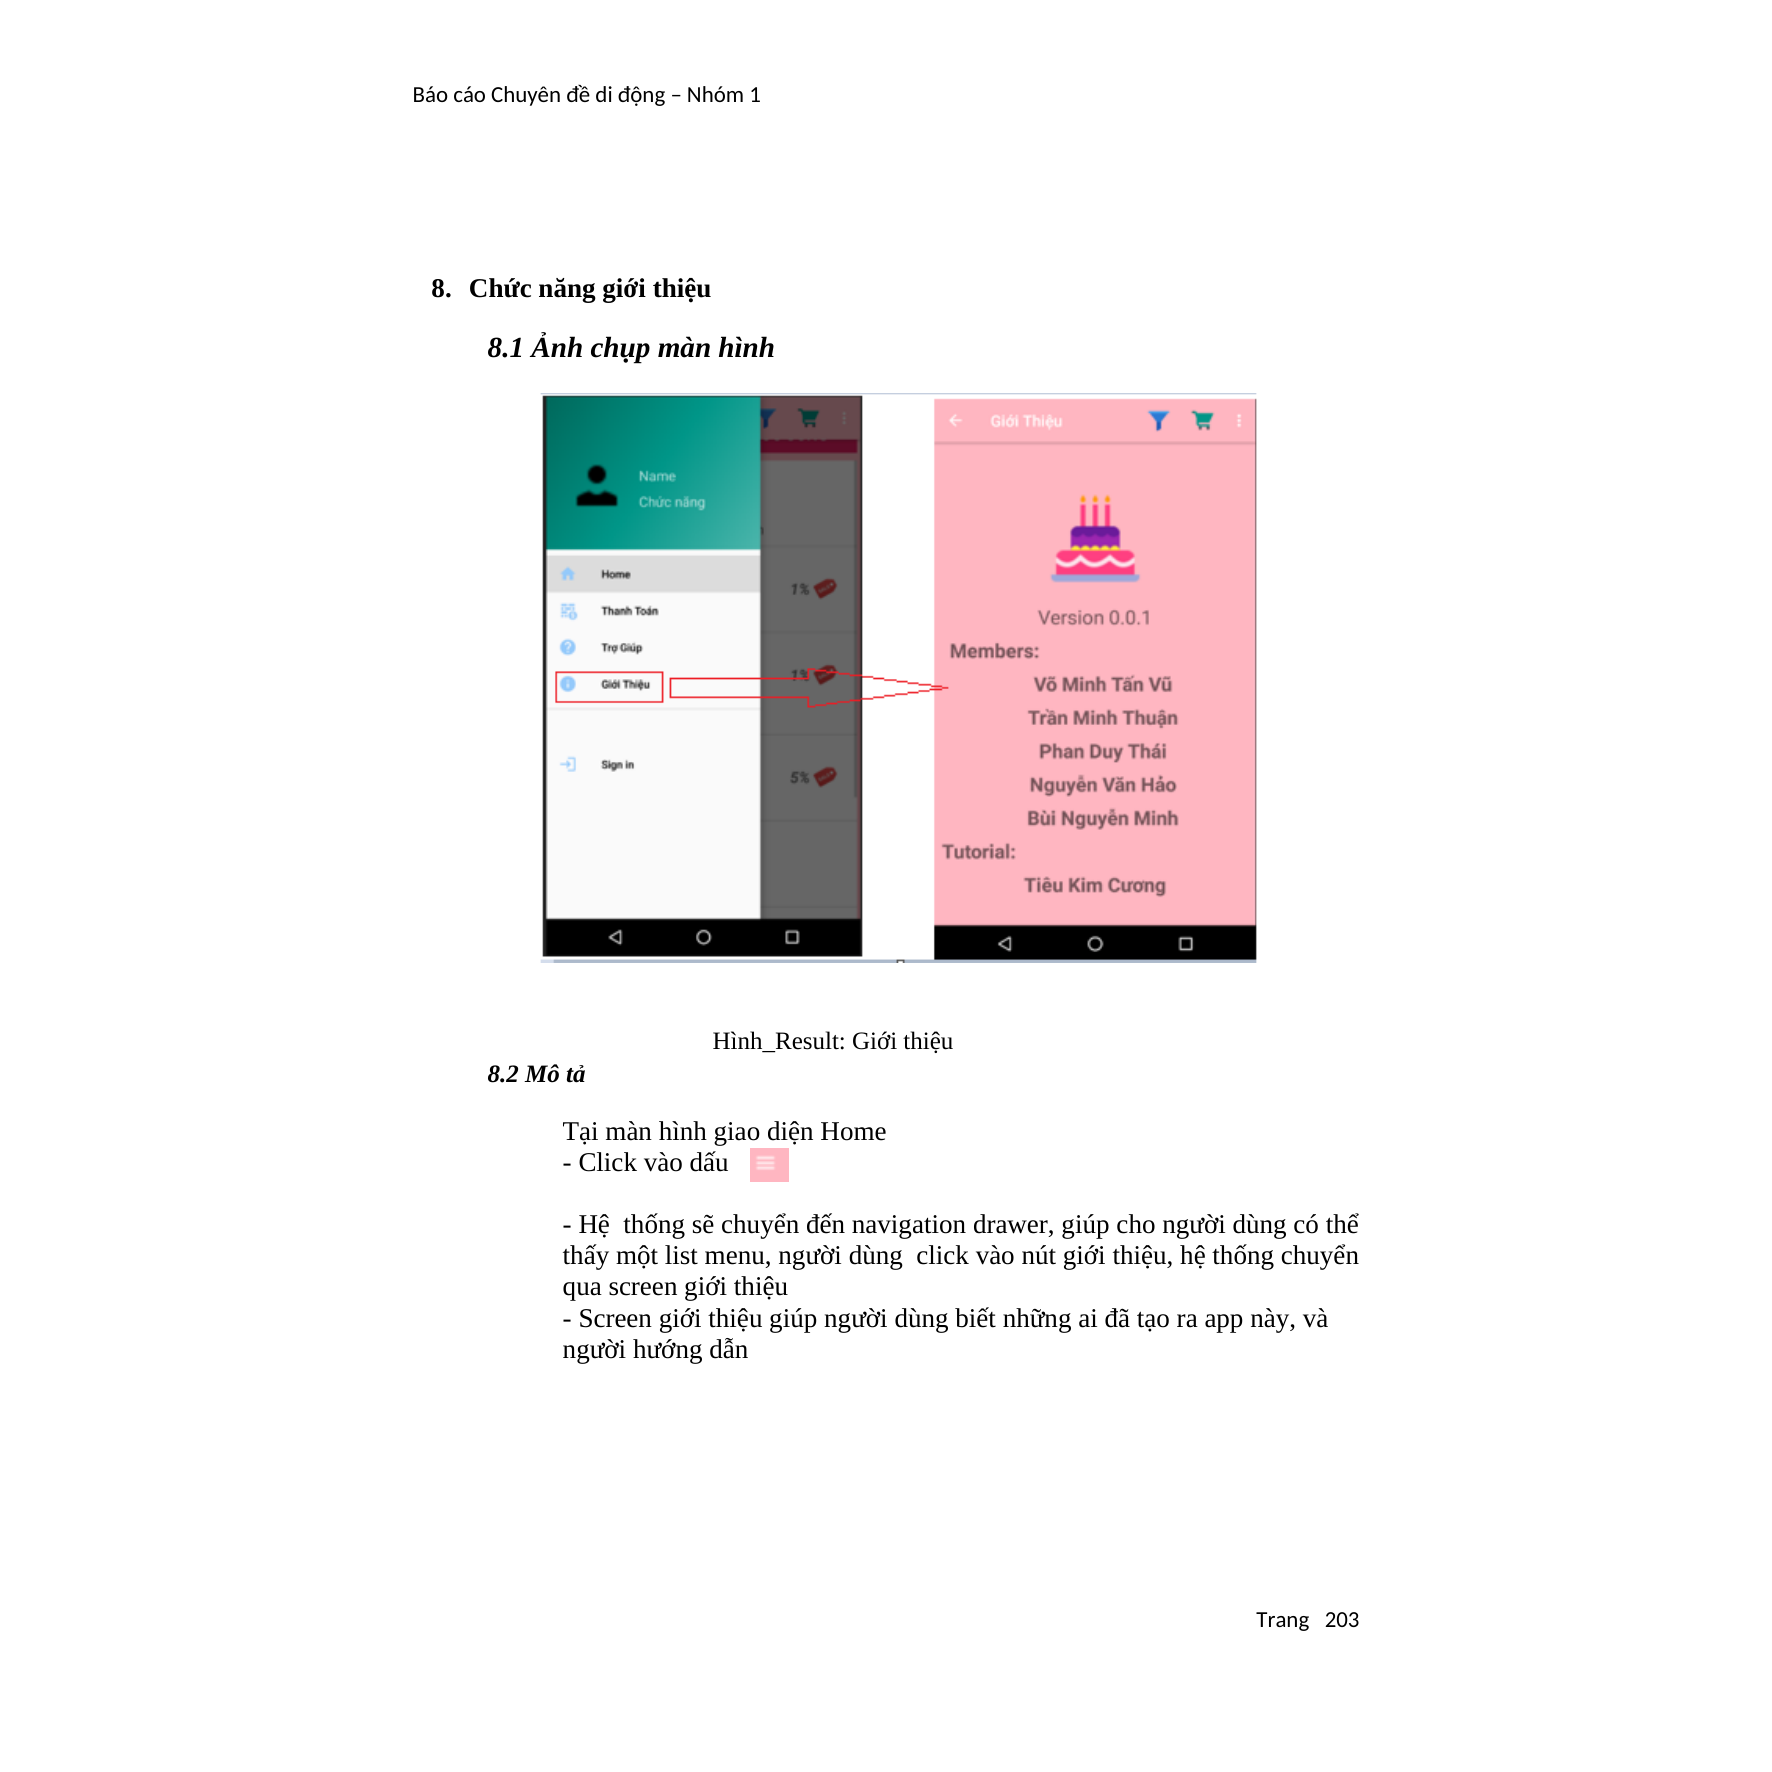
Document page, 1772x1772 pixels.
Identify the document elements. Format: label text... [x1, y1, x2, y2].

text Hình_Result: Giới thiệu [637, 1026, 1359, 1055]
picture [540, 393, 1257, 963]
subtitle Chức năng giới thiệu [431, 272, 1361, 303]
list Tại màn hình giao diện Home [562, 1115, 1359, 1146]
list - Screen giới thiệu giúp người dùng biết những ai đã tạo ra app này, và người hướng dẫn [562, 1302, 1359, 1364]
list - Click vào dấu [562, 1146, 1359, 1177]
subtitle 8.2 Mô tả [412, 1059, 1361, 1088]
subtitle 8.1 Ảnh chụp màn hình [412, 331, 1361, 364]
list - Hệ thống sẽ chuyển đến navigation drawer, giúp cho người dùng có thể thấy một list menu, người dùng click vào nút giới thiệu, hệ thống chuyển qua screen giới thiệu [562, 1208, 1359, 1302]
picture [750, 1148, 789, 1182]
